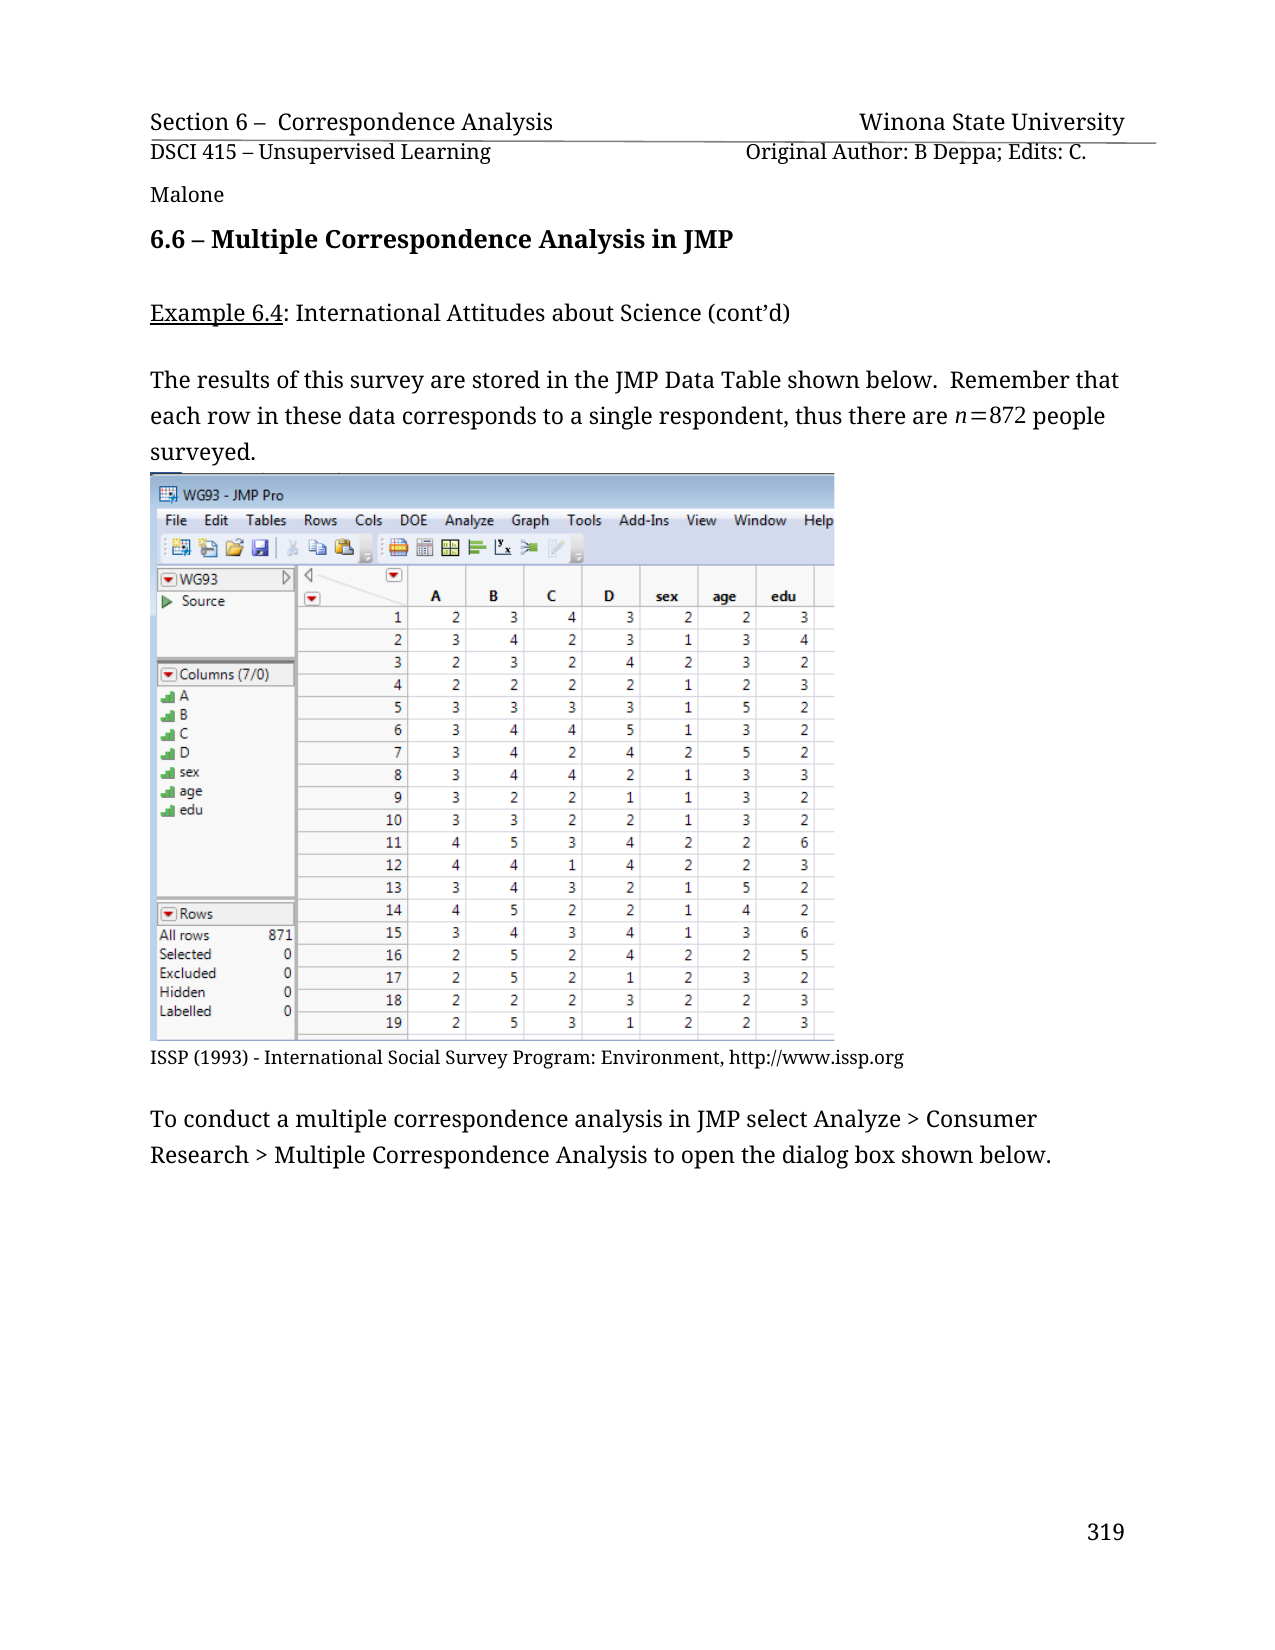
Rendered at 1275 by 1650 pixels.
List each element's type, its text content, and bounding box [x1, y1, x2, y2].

text 6.6 – Multiple Correspondence Analysis in JMP [150, 222, 1125, 256]
text Example 6.4: International Attitudes about Science (cont’d) [150, 297, 1125, 360]
picture [150, 472, 835, 1041]
text To conduct a multiple correspondence analysis in JMP select Analyze > Consumer Research > Multiple Correspondence Analysis to open the dialog box shown below. [150, 1103, 1125, 1170]
text The results of this survey are stored in the JMP Data Table shown below. Remember that each row in these data corresponds to a single respondent, thus there are people surveyed. [150, 364, 1125, 467]
